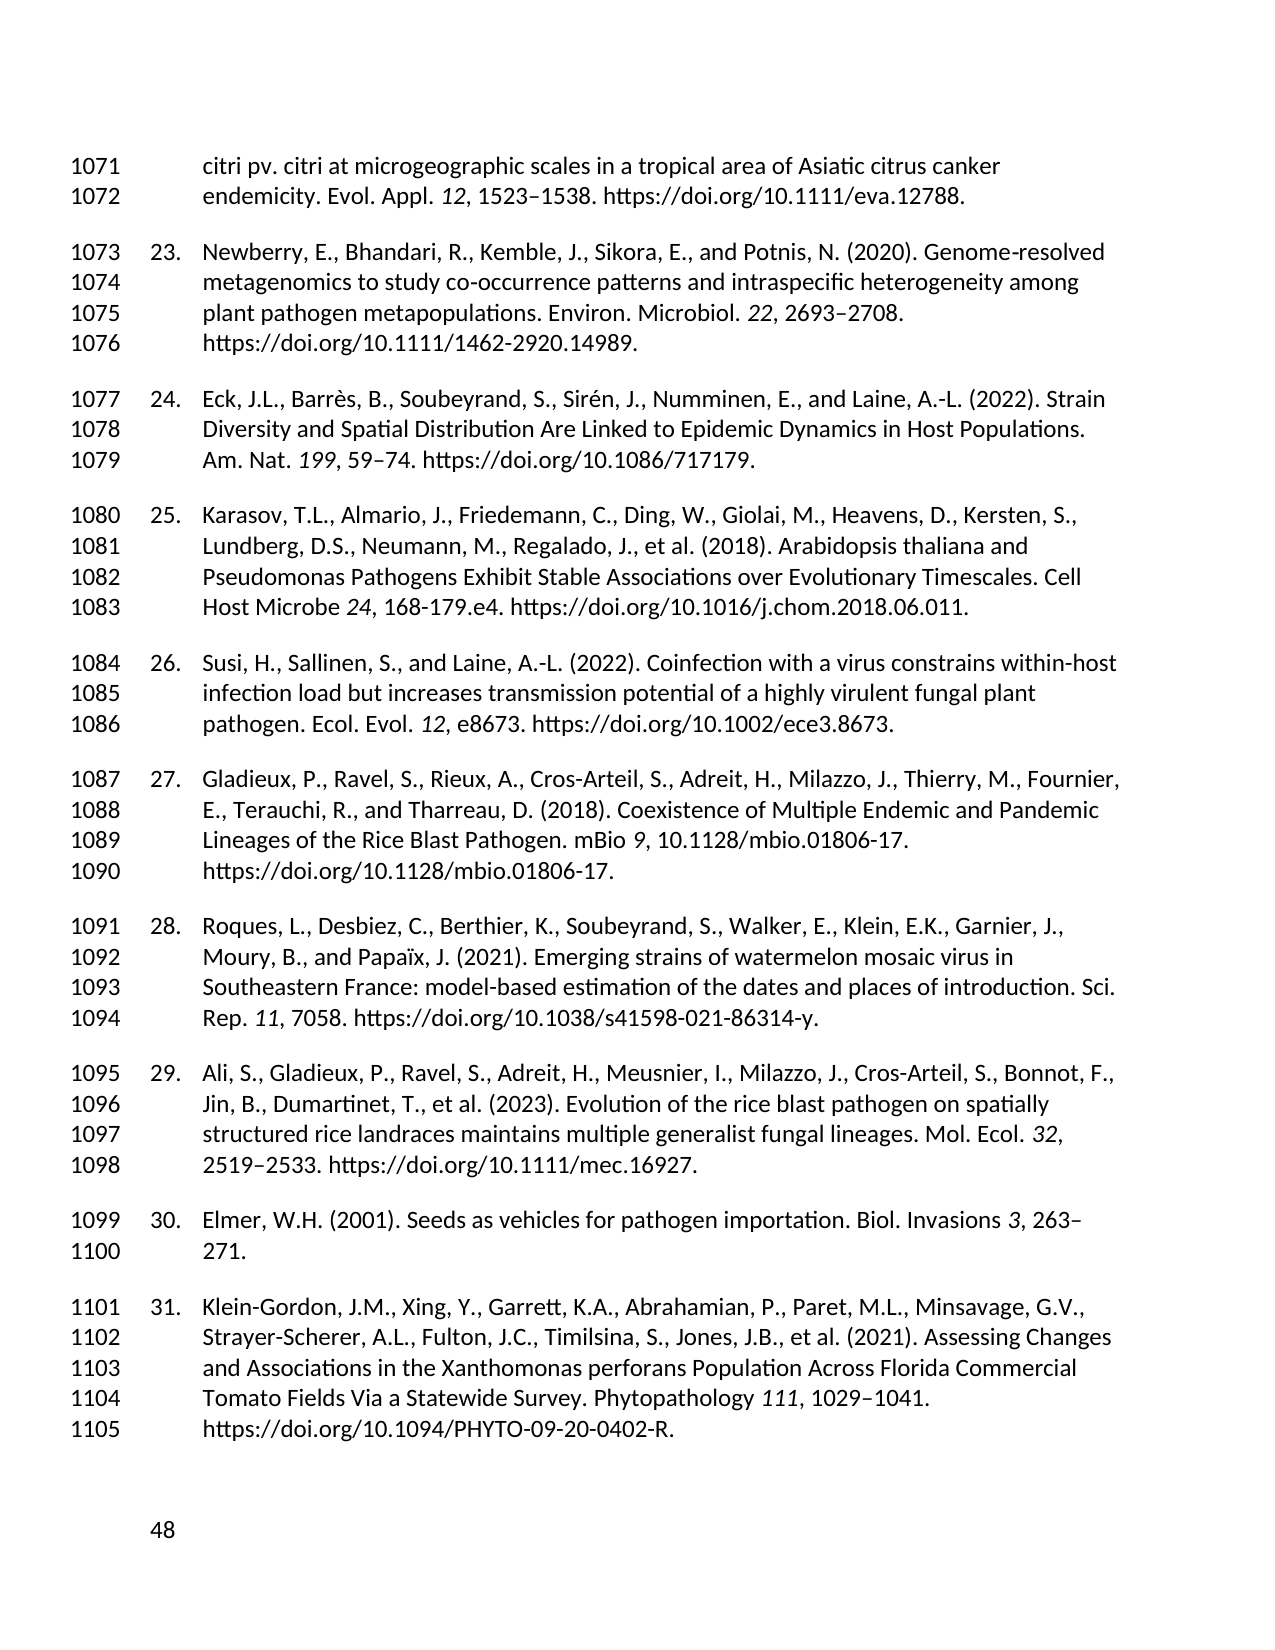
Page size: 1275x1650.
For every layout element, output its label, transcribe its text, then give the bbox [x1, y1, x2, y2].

text 24. Eck, J.L., Barrès, B., Soubeyrand, S., Sirén, J., Numminen, E., and Laine, A.-L. (2022). Strain Diversity and Spatial Distribution Are Linked to Epidemic Dynamics in Host Populations. Am. Nat. 199, 59–74. https://doi.org/10.1086/717179. [150, 383, 1125, 475]
text 29. Ali, S., Gladieux, P., Ravel, S., Adreit, H., Meusnier, I., Milazzo, J., Cros-Arteil, S., Bonnot, F., Jin, B., Dumartinet, T., et al. (2023). Evolution of the rice blast pathogen on spatially structured rice landraces maintains multiple generalist fungal lineages. Mol. Ecol. 32, 2519–2533. https://doi.org/10.1111/mec.16927. [150, 1057, 1125, 1179]
text 27. Gladieux, P., Ravel, S., Rieux, A., Cros-Arteil, S., Adreit, H., Milazzo, J., Thierry, M., Fournier, E., Terauchi, R., and Tharreau, D. (2018). Coexistence of Multiple Endemic and Pandemic Lineages of the Rice Blast Pathogen. mBio 9, 10.1128/mbio.01806-17. https://doi.org/10.1128/mbio.01806-17. [150, 763, 1125, 885]
text 28. Roques, L., Desbiez, C., Berthier, K., Soubeyrand, S., Walker, E., Klein, E.K., Garnier, J., Moury, B., and Papaïx, J. (2021). Emerging strains of watermelon mosaic virus in Southeastern France: model-based estimation of the dates and places of introduction. Sci. Rep. 11, 7058. https://doi.org/10.1038/s41598-021-86314-y. [150, 910, 1125, 1032]
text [150, 150, 1125, 211]
text 26. Susi, H., Sallinen, S., and Laine, A.-L. (2022). Coinfection with a virus constrains within-host infection load but increases transmission potential of a highly virulent fungal plant pathogen. Ecol. Evol. 12, e8673. https://doi.org/10.1002/ece3.8673. [150, 647, 1125, 738]
text 25. Karasov, T.L., Almario, J., Friedemann, C., Ding, W., Giolai, M., Heavens, D., Kersten, S., Lundberg, D.S., Neumann, M., Regalado, J., et al. (2018). Arabidopsis thaliana and Pseudomonas Pathogens Exhibit Stable Associations over Evolutionary Timescales. Cell Host Microbe 24, 168-179.e4. https://doi.org/10.1016/j.chom.2018.06.011. [150, 500, 1125, 622]
text 31. Klein-Gordon, J.M., Xing, Y., Garrett, K.A., Abrahamian, P., Paret, M.L., Minsavage, G.V., Strayer-Scherer, A.L., Fulton, J.C., Timilsina, S., Jones, J.B., et al. (2021). Assessing Changes and Associations in the Xanthomonas perforans Population Across Florida Commercial Tomato Fields Via a Statewide Survey. Phytopathology 111, 1029–1041. https://doi.org/10.1094/PHYTO-09-20-0402-R. [150, 1291, 1125, 1443]
text 30. Elmer, W.H. (2001). Seeds as vehicles for pathogen importation. Biol. Invasions 3, 263–271. [150, 1204, 1125, 1266]
text 23. Newberry, E., Bhandari, R., Kemble, J., Sikora, E., and Potnis, N. (2020). Genome‐resolved metagenomics to study co‐occurrence patterns and intraspecific heterogeneity among plant pathogen metapopulations. Environ. Microbiol. 22, 2693–2708. https://doi.org/10.1111/1462-2920.14989. [150, 236, 1125, 358]
